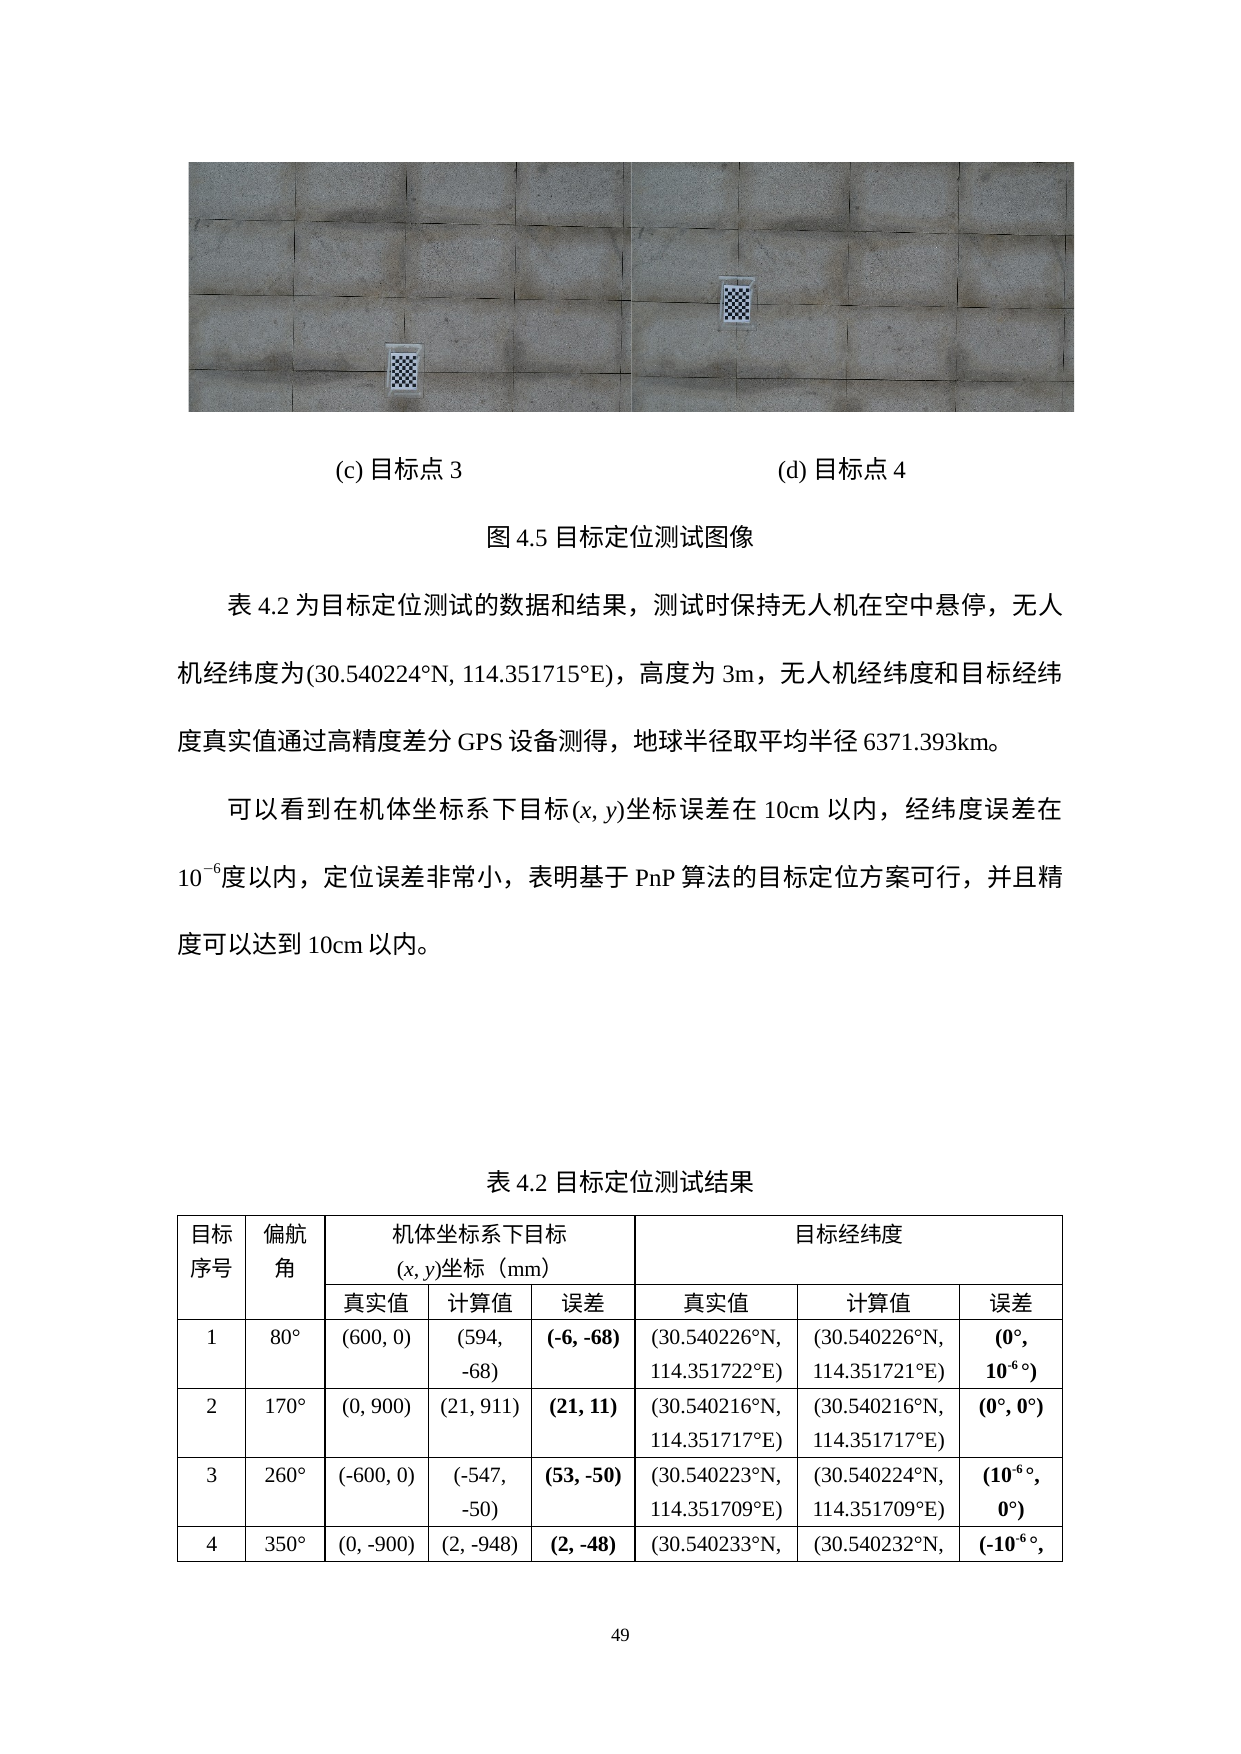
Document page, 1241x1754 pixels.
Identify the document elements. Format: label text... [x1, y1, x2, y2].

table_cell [798, 1527, 959, 1561]
table_cell 真实值 [326, 1285, 428, 1319]
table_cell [636, 1527, 797, 1561]
table_cell (0°, 10-6 °) [960, 1320, 1062, 1388]
table_cell (0, -900) [326, 1527, 428, 1561]
table_cell (2, -948) [429, 1527, 531, 1561]
table_cell 2 [178, 1389, 245, 1457]
table_cell (30.540216°N, 114.351717°E) [798, 1389, 959, 1457]
table_header 目标序号 [178, 1216, 245, 1319]
table_header 目标经纬度 [636, 1216, 1062, 1284]
table_cell 误差 [960, 1285, 1062, 1319]
table_cell 260° [246, 1458, 324, 1526]
table_cell (30.540224°N, 114.351709°E) [798, 1458, 959, 1526]
table_cell 3 [178, 1458, 245, 1526]
table_cell 80° [246, 1320, 324, 1388]
table_cell 误差 [532, 1285, 634, 1319]
table_cell (-10-6 °, -10-6 °) [960, 1527, 1062, 1561]
table_cell (2, -48) [532, 1527, 634, 1561]
table_cell 4 [178, 1527, 245, 1561]
table_header 偏航角 [246, 1216, 324, 1319]
table_cell (c) 目标点3 [177, 162, 620, 502]
table_cell (21, 11) [532, 1389, 634, 1457]
table_cell (53, -50) [532, 1458, 634, 1526]
table_cell 170° [246, 1389, 324, 1457]
table_cell (30.540226°N, 114.351721°E) [798, 1320, 959, 1388]
table_header 机体坐标系下目标 (x, y)坐标（mm） [326, 1216, 634, 1284]
table_cell 1 [178, 1320, 245, 1388]
text 表4.2 目标定位测试结果 [177, 1147, 1063, 1215]
table_cell (-600, 0) [326, 1458, 428, 1526]
table_cell 真实值 [636, 1285, 797, 1319]
table_cell (30.540226°N, 114.351722°E) [636, 1320, 797, 1388]
text 图4.5 目标定位测试图像 [177, 502, 1063, 569]
text 表4.2为目标定位测试的数据和结果，测试时保持无人机在空中悬停，无人机经纬度为(30.540224°N, 114.351715°E)，高度为3m，无人机经纬度和目标经纬度真实值通过高精度差分GPS设备测得，地球半径取平均半径6371.393km。 [177, 569, 1063, 773]
table_cell 350° [246, 1527, 324, 1561]
table_cell 计算值 [798, 1285, 959, 1319]
text 可以看到在机体坐标系下目标(x, y)坐标误差在10cm以内，经纬度误差在度以内，定位误差非常小，表明基于PnP算法的目标定位方案可行，并且精度可以达到10cm以内。 [177, 773, 1063, 977]
table_cell (30.540216°N, 114.351717°E) [636, 1389, 797, 1457]
table_cell (d) 目标点4 [620, 412, 1063, 502]
table_cell (10-6 °, 0°) [960, 1458, 1062, 1526]
table_cell (-547, -50) [429, 1458, 531, 1526]
table_cell (594, -68) [429, 1320, 531, 1388]
table_cell (0, 900) [326, 1389, 428, 1457]
table_cell (0°, 0°) [960, 1389, 1062, 1457]
table_cell (600, 0) [326, 1320, 428, 1388]
picture [188, 162, 1075, 412]
table_cell (30.540223°N, 114.351709°E) [636, 1458, 797, 1526]
table_cell 计算值 [429, 1285, 531, 1319]
table_cell (21, 911) [429, 1389, 531, 1457]
table_cell (-6, -68) [532, 1320, 634, 1388]
